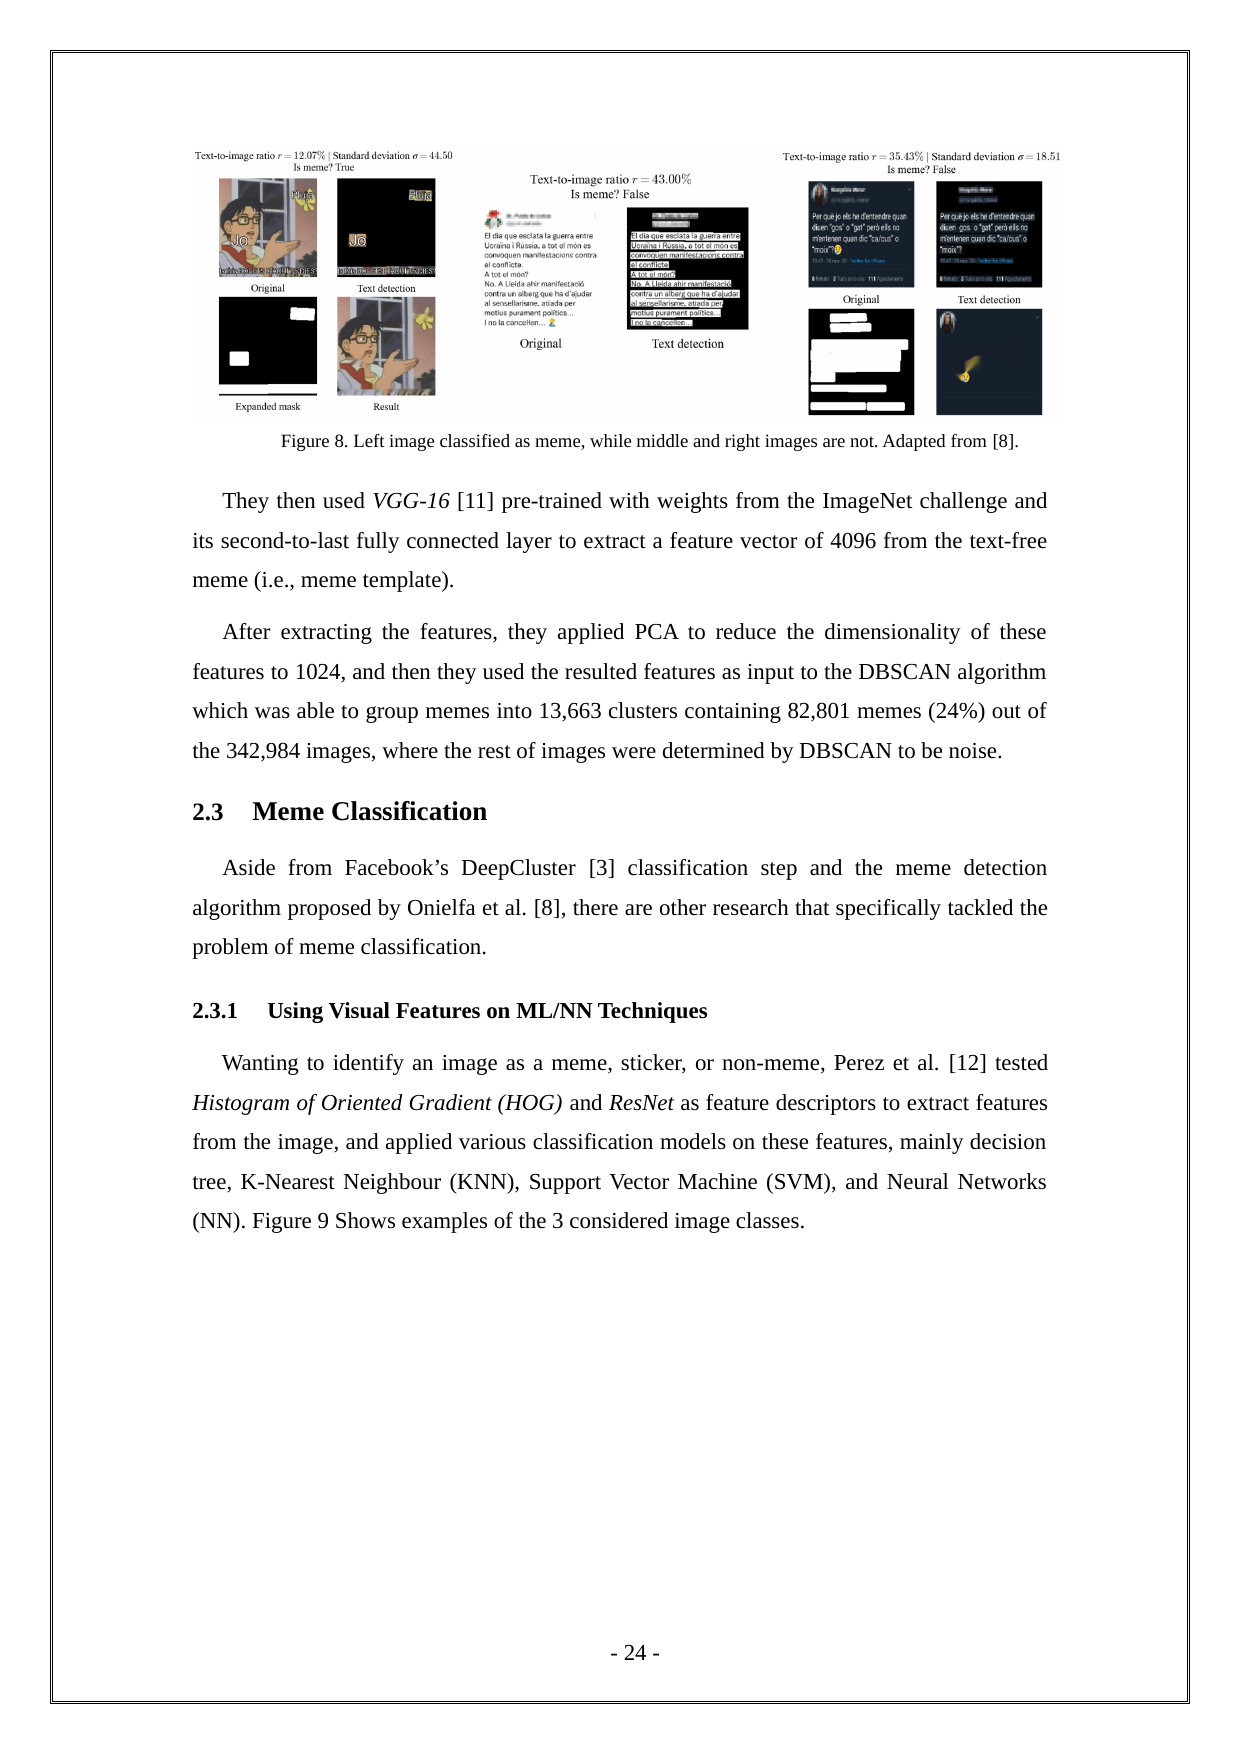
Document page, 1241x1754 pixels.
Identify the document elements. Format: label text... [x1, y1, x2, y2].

text Aside from Facebook’s DeepCluster [3] classification step and the meme detection algorithm proposed by Onielfa et al. [8], there are other research that specifically tackled the problem of meme classification. [192, 854, 1048, 959]
picture [192, 150, 1064, 418]
text They then used VGG-16 [11] pre-trained with weights from the ImageNet challenge and its second-to-last fully connected layer to extract a feature vector of 4096 from the text-free meme (i.e., meme template). [192, 487, 1048, 593]
text After extracting the features, they applied PCA to reduce the dimensionality of these features to 1024, and then they used the resulted features as input to the DBSCAN algorithm which was able to group memes into 13,663 clusters containing 82,801 memes (24%) out of the 342,984 images, where the rest of images were determined by DBSCAN to be noise. [192, 618, 1048, 763]
subtitle Using Visual Features on ML/NN Techniques [192, 997, 1048, 1024]
text Figure 8. Left image classified as meme, while middle and right images are not. Adapted from [8]. [251, 430, 1048, 452]
subtitle Meme Classification [192, 795, 1048, 826]
text Wanting to identify an image as a meme, sticker, or non-meme, Perez et al. [12] tested Histogram of Oriented Gradient (HOG) and ResNet as feature descriptors to extract features from the image, and applied various classification models on these features, mainly decision tree, K-Nearest Neighbour (KNN), Support Vector Machine (SVM), and Neural Networks (NN). Figure 9 Shows examples of the 3 considered image classes. [192, 1049, 1048, 1234]
